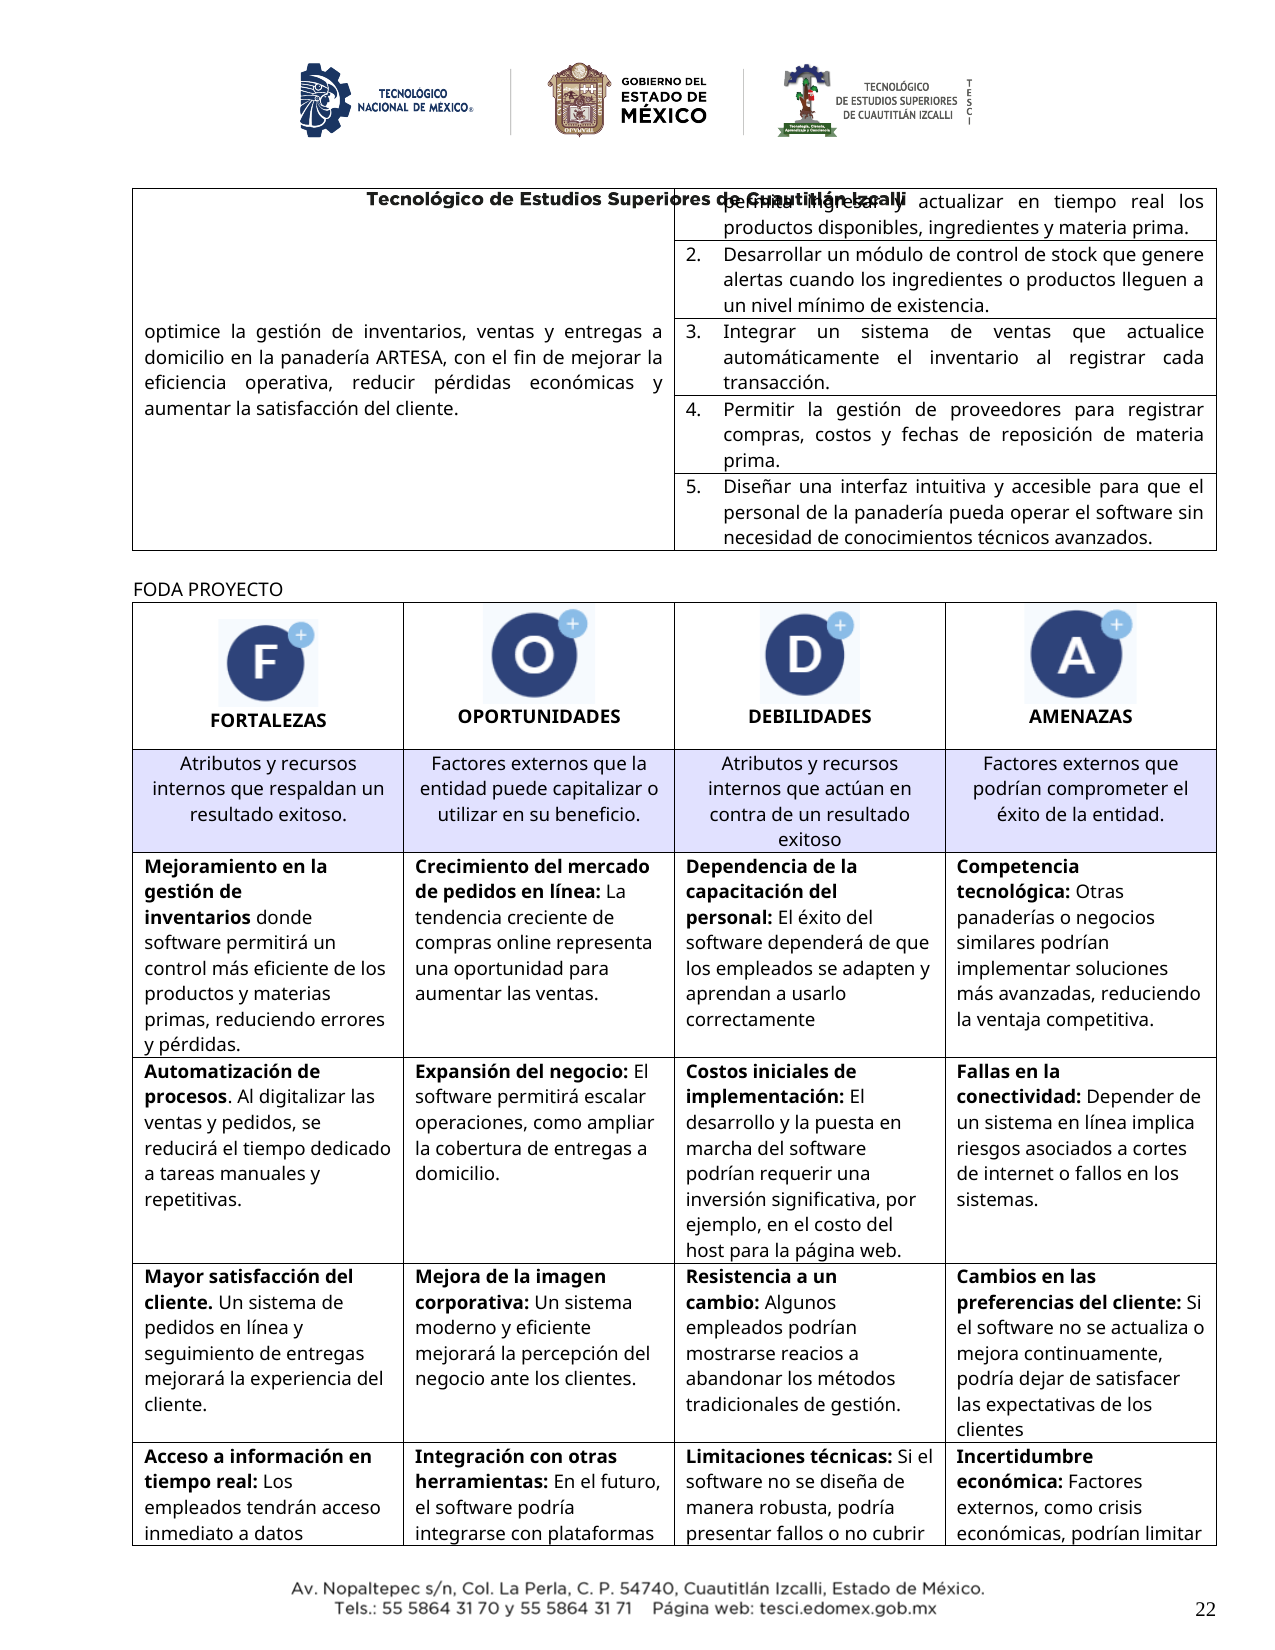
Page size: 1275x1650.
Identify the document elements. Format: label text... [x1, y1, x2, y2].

table_cell Crecimiento del mercado de pedidos en línea: La tendencia creciente de compras online representa una oportunidad para aumentar las ventas. [404, 853, 674, 1057]
table_cell Automatización de procesos. Al digitalizar las ventas y pedidos, se reducirá el tiempo dedicado a tareas manuales y repetitivas. [133, 1058, 403, 1262]
picture [0, 29, 1275, 236]
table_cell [946, 1443, 1216, 1545]
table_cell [133, 189, 674, 550]
table_cell Desarrollar un módulo de control de stock que genere alertas cuando los ingredientes o productos lleguen a un nivel mínimo de existencia. [675, 241, 1216, 317]
table_header OPORTUNIDADES [404, 603, 674, 749]
picture [218, 619, 319, 707]
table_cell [404, 1443, 674, 1545]
picture [0, 1522, 1268, 1650]
table_cell Mejoramiento en la gestión de inventarios donde software permitirá un control más eficiente de los productos y materias primas, reduciendo errores y pérdidas. [133, 853, 403, 1057]
table_cell Mejora de la imagen corporativa: Un sistema moderno y eficiente mejorará la percepción del negocio ante los clientes. [404, 1264, 674, 1442]
table_cell Factores externos que podrían comprometer el éxito de la entidad. [946, 750, 1216, 852]
picture [482, 603, 596, 704]
table_cell Resistencia a un cambio: Algunos empleados podrían mostrarse reacios a abandonar los métodos tradicionales de gestión. [675, 1264, 945, 1442]
text FODA PROYECTO [133, 577, 1216, 602]
table_cell Dependencia de la capacitación del personal: El éxito del software dependerá de que los empleados se adapten y aprendan a usarlo correctamente [675, 853, 945, 1057]
table_cell Costos iniciales de implementación: El desarrollo y la puesta en marcha del software podrían requerir una inversión significativa, por ejemplo, en el costo del host para la página web. [675, 1058, 945, 1262]
table_cell Diseñar una interfaz intuitiva y accesible para que el personal de la panadería pueda operar el software sin necesidad de conocimientos técnicos avanzados. [675, 474, 1216, 550]
table_cell Cambios en las preferencias del cliente: Si el software no se actualiza o mejora continuamente, podría dejar de satisfacer las expectativas de los clientes [946, 1264, 1216, 1442]
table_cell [133, 1443, 403, 1545]
table_cell Atributos y recursos internos que actúan en contra de un resultado exitoso [675, 750, 945, 852]
table_cell Expansión del negocio: El software permitirá escalar operaciones, como ampliar la cobertura de entregas a domicilio. [404, 1058, 674, 1262]
table_cell Competencia tecnológica: Otras panaderías o negocios similares podrían implementar soluciones más avanzadas, reduciendo la ventaja competitiva. [946, 853, 1216, 1057]
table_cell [675, 189, 1216, 240]
table_cell Factores externos que la entidad puede capitalizar o utilizar en su beneficio. [404, 750, 674, 852]
table_cell Mayor satisfacción del cliente. Un sistema de pedidos en línea y seguimiento de entregas mejorará la experiencia del cliente. [133, 1264, 403, 1442]
picture [1024, 603, 1137, 704]
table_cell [675, 1443, 945, 1545]
table_header DEBILIDADES [675, 603, 945, 749]
table_cell Fallas en la conectividad: Depender de un sistema en línea implica riesgos asociados a cortes de internet o fallos en los sistemas. [946, 1058, 1216, 1262]
table_header FORTALEZAS [133, 603, 403, 749]
table_cell Atributos y recursos internos que respaldan un resultado exitoso. [133, 750, 403, 852]
picture [759, 603, 860, 704]
table_cell Integrar un sistema de ventas que actualice automáticamente el inventario al registrar cada transacción. [675, 319, 1216, 395]
table_cell Permitir la gestión de proveedores para registrar compras, costos y fechas de reposición de materia prima. [675, 396, 1216, 473]
table_header AMENAZAS [946, 603, 1216, 749]
